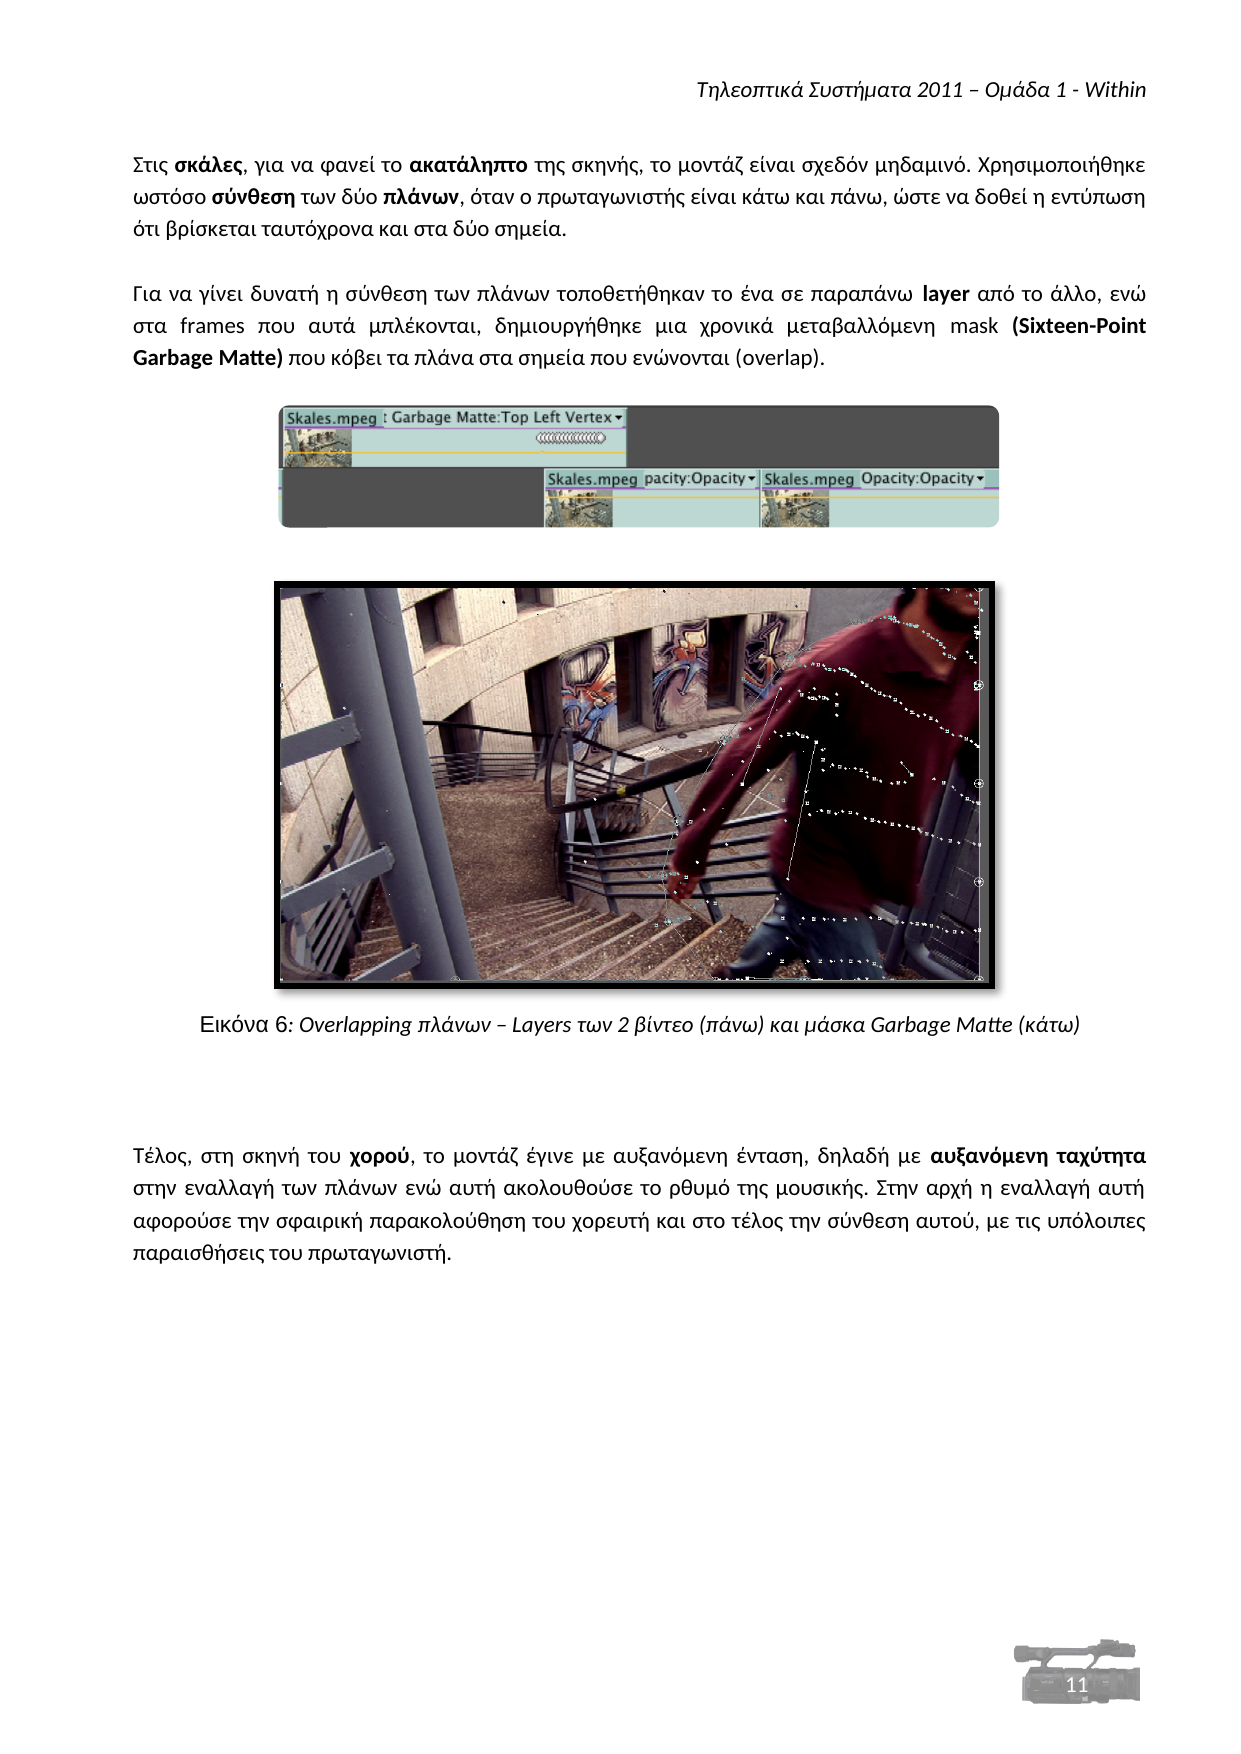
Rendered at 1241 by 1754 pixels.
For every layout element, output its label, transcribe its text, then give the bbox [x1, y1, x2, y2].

text Για να γίνει δυνατή η σύνθεση των πλάνων τοποθετήθηκαν το ένα σε παραπάνω layer από το άλλο, ενώ στα frames που αυτά μπλέκονται, δημιουργήθηκε μια χρονικά μεταβαλλόμενη mask (Sixteen-Point Garbage Matte) που κόβει τα πλάνα στα σημεία που ενώνονται (overlap). [133, 279, 1146, 371]
text Τέλος, στη σκηνή του χορού, το μοντάζ έγινε με αυξανόμενη ένταση, δηλαδή με αυξανόμενη ταχύτητα στην εναλλαγή των πλάνων ενώ αυτή ακολουθούσε το ρθυμό της μουσικής. Στην αρχή η εναλλαγή αυτή αφορούσε την σφαιρική παρακολούθηση του χορευτή και στο τέλος την σύνθεση αυτού, με τις υπόλοιπες παραισθήσεις του πρωταγωνιστή. [133, 1141, 1146, 1266]
picture [280, 588, 989, 983]
picture [278, 405, 1000, 528]
text Στις σκάλες, για να φανεί το ακατάληπτο της σκηνής, το μοντάζ είναι σχεδόν μηδαμινό. Χρησιμοποιήθηκε ωστόσο σύνθεση των δύο πλάνων, όταν ο πρωταγωνιστής είναι κάτω και πάνω, ώστε να δοθεί η εντύπωση ότι βρίσκεται ταυτόχρονα και στα δύο σημεία. [133, 150, 1146, 242]
picture [1013, 1639, 1140, 1704]
